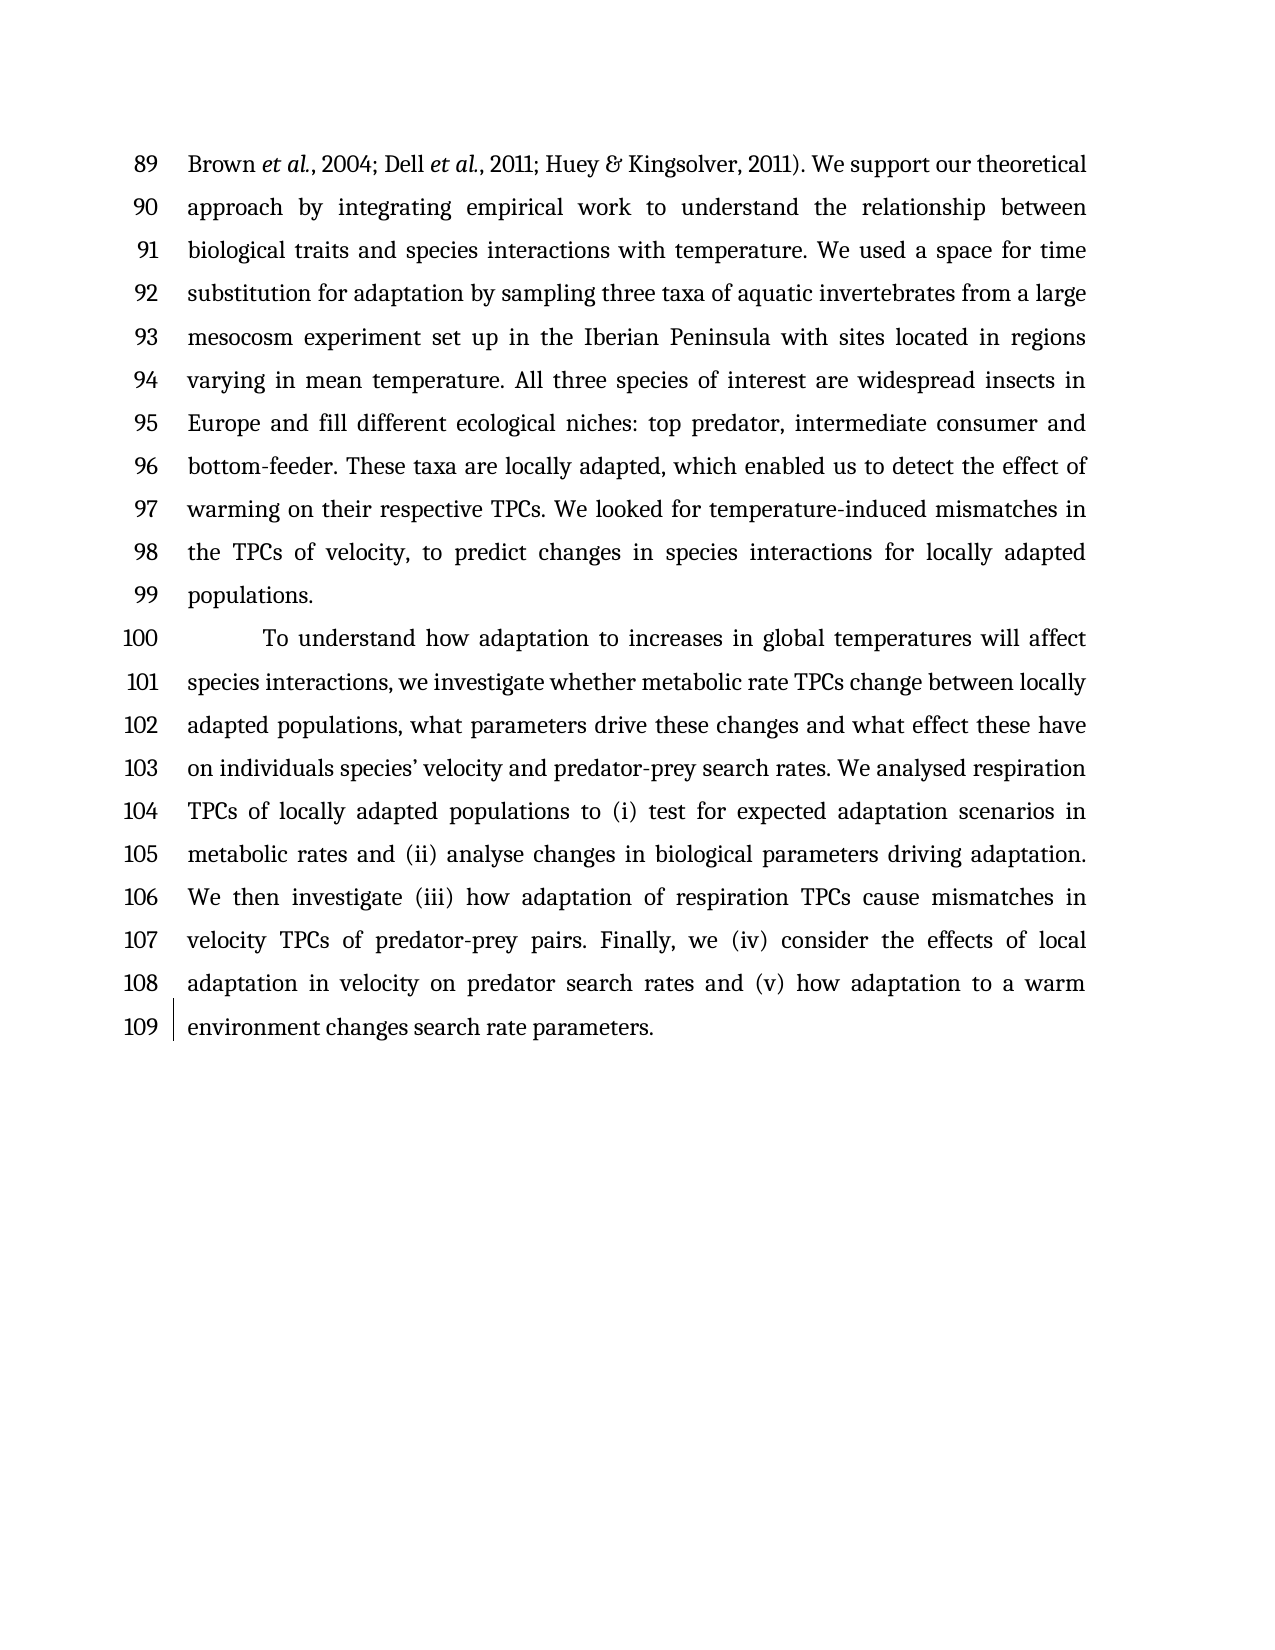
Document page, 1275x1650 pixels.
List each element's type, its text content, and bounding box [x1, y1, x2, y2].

text To understand how adaptation to increases in global temperatures will affect species interactions, we investigate whether metabolic rate TPCs change between locally adapted populations, what parameters drive these changes and what effect these have on individuals species’ velocity and predator-prey search rates. We analysed respiration TPCs of locally adapted populations to (i) test for expected adaptation scenarios in metabolic rates and (ii) analyse changes in biological parameters driving adaptation. We then investigate (iii) how adaptation of respiration TPCs cause mismatches in velocity TPCs of predator-prey pairs. Finally, we (iv) consider the effects of local adaptation in velocity on predator search rates and (v) how adaptation to a warm environment changes search rate parameters. [187, 624, 1087, 1041]
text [187, 150, 1087, 610]
